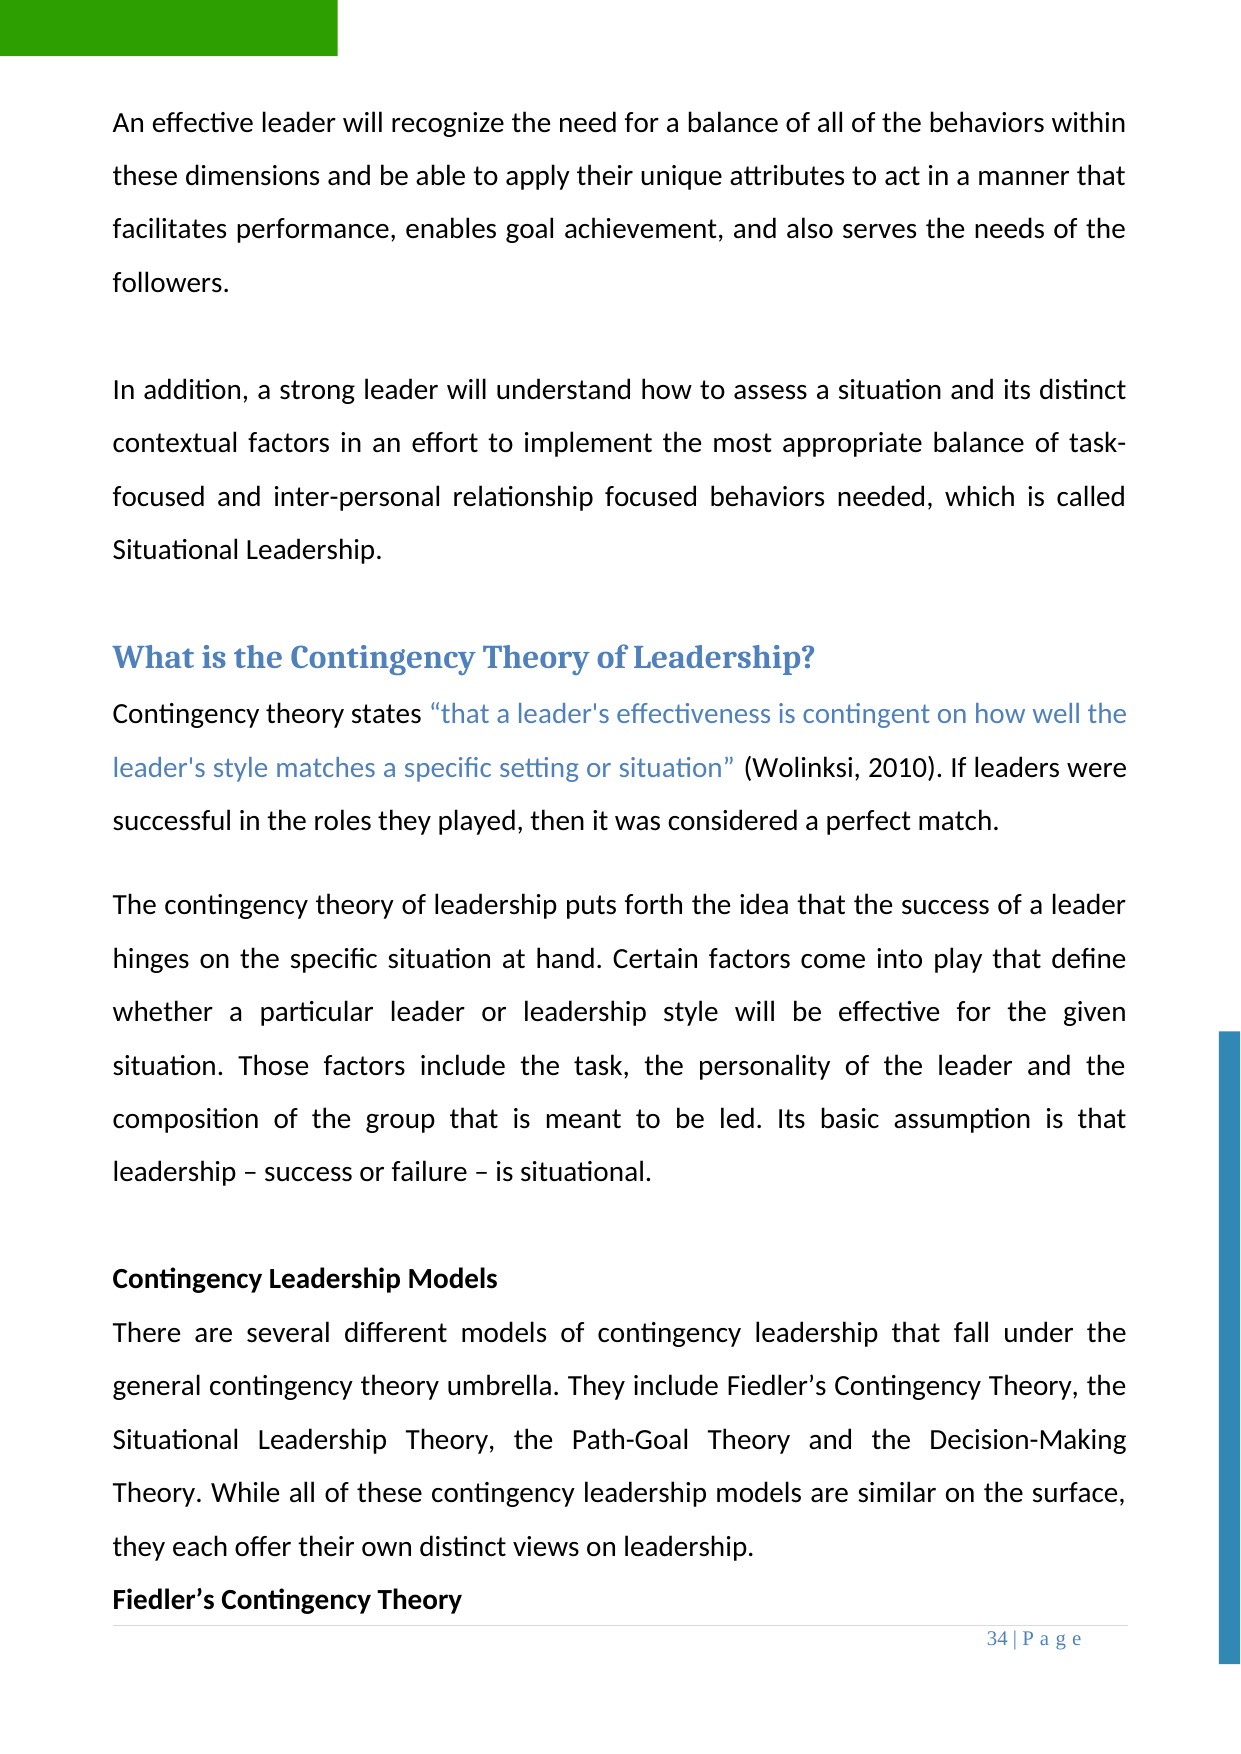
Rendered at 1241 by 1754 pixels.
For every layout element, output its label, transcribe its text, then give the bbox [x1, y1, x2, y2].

text The contingency theory of leadership puts forth the idea that the success of a leader hinges on the specific situation at hand. Certain factors come into play that define whether a particular leader or leadership style will be effective for the given situation. Those factors include the task, the personality of the leader and the composition of the group that is meant to be led. Its basic assumption is that leadership – success or failure – is situational. [112, 886, 1128, 1189]
text What is the Contingency Theory of Leadership? [112, 638, 1128, 676]
text Fiedler’s Contingency Theory [112, 1581, 1128, 1617]
text In addition, a strong leader will understand how to assess a situation and its distinct contextual factors in an effort to implement the most appropriate balance of task-focused and inter-personal relationship focused behaviors needed, which is called Situational Leadership. [112, 371, 1128, 567]
text Contingency theory states “that a leader's effectiveness is contingent on how well the leader's style matches a specific setting or situation” (Wolinksi, 2010). If leaders were successful in the roles they played, then it was considered a perfect match. [112, 696, 1128, 838]
text Contingency Leadership Models [112, 1260, 1128, 1296]
text An effective leader will recognize the need for a balance of all of the behaviors within these dimensions and be able to apply their unique attributes to act in a manner that facilitates performance, enables goal achievement, and also serves the needs of the followers. [112, 104, 1128, 300]
text There are several different models of contingency leadership that fall under the general contingency theory umbrella. They include Fiedler’s Contingency Theory, the Situational Leadership Theory, the Path-Goal Theory and the Decision-Making Theory. While all of these contingency leadership models are similar on the surface, they each offer their own distinct views on leadership. [112, 1314, 1128, 1563]
